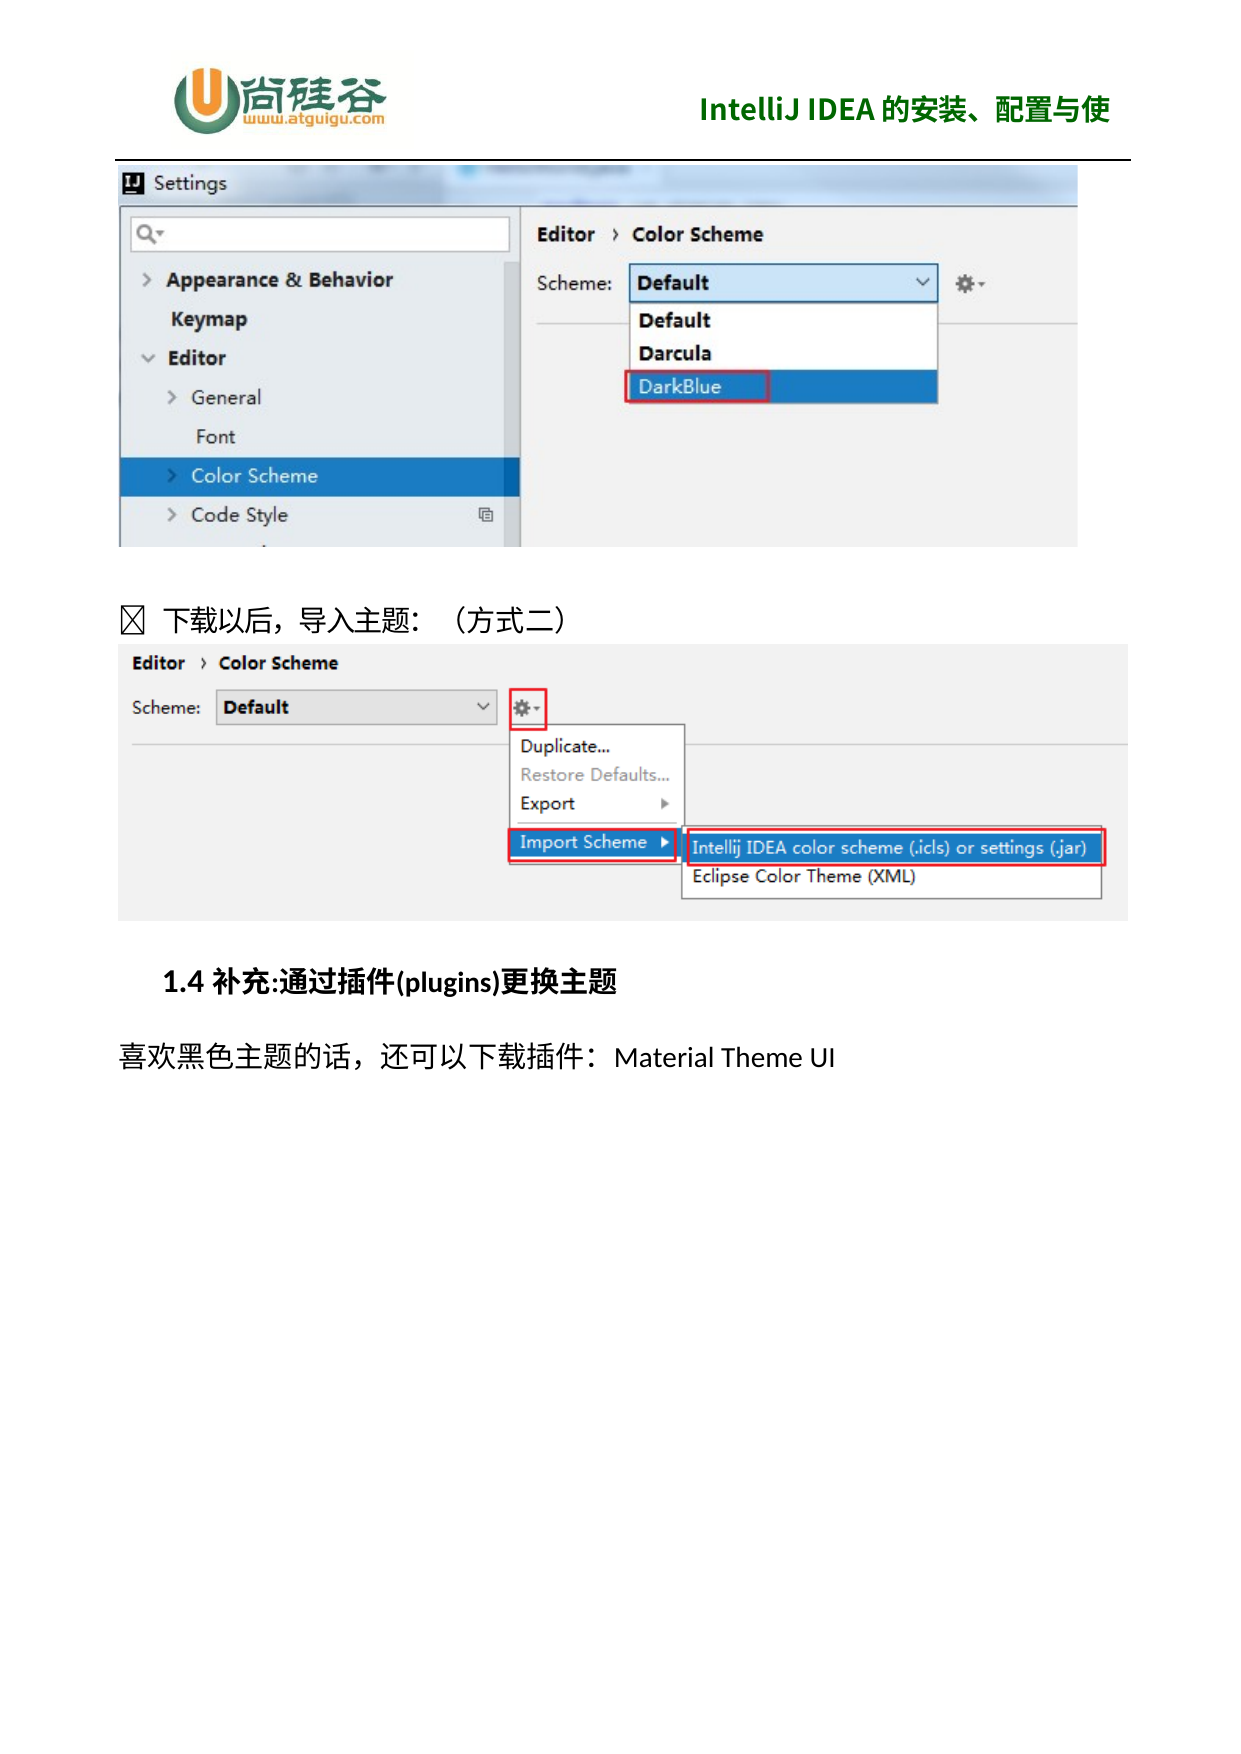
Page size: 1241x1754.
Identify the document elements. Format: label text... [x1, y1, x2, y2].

text 喜欢黑色主题的话，还可以下载插件：Material Theme UI [118, 1033, 1213, 1076]
list 下载以后，导入主题：（方式二） [118, 598, 1213, 640]
picture [118, 165, 1078, 547]
subtitle 补充:通过插件(plugins)更换主题 [162, 957, 1213, 1002]
picture [118, 644, 1128, 921]
picture [170, 50, 414, 149]
